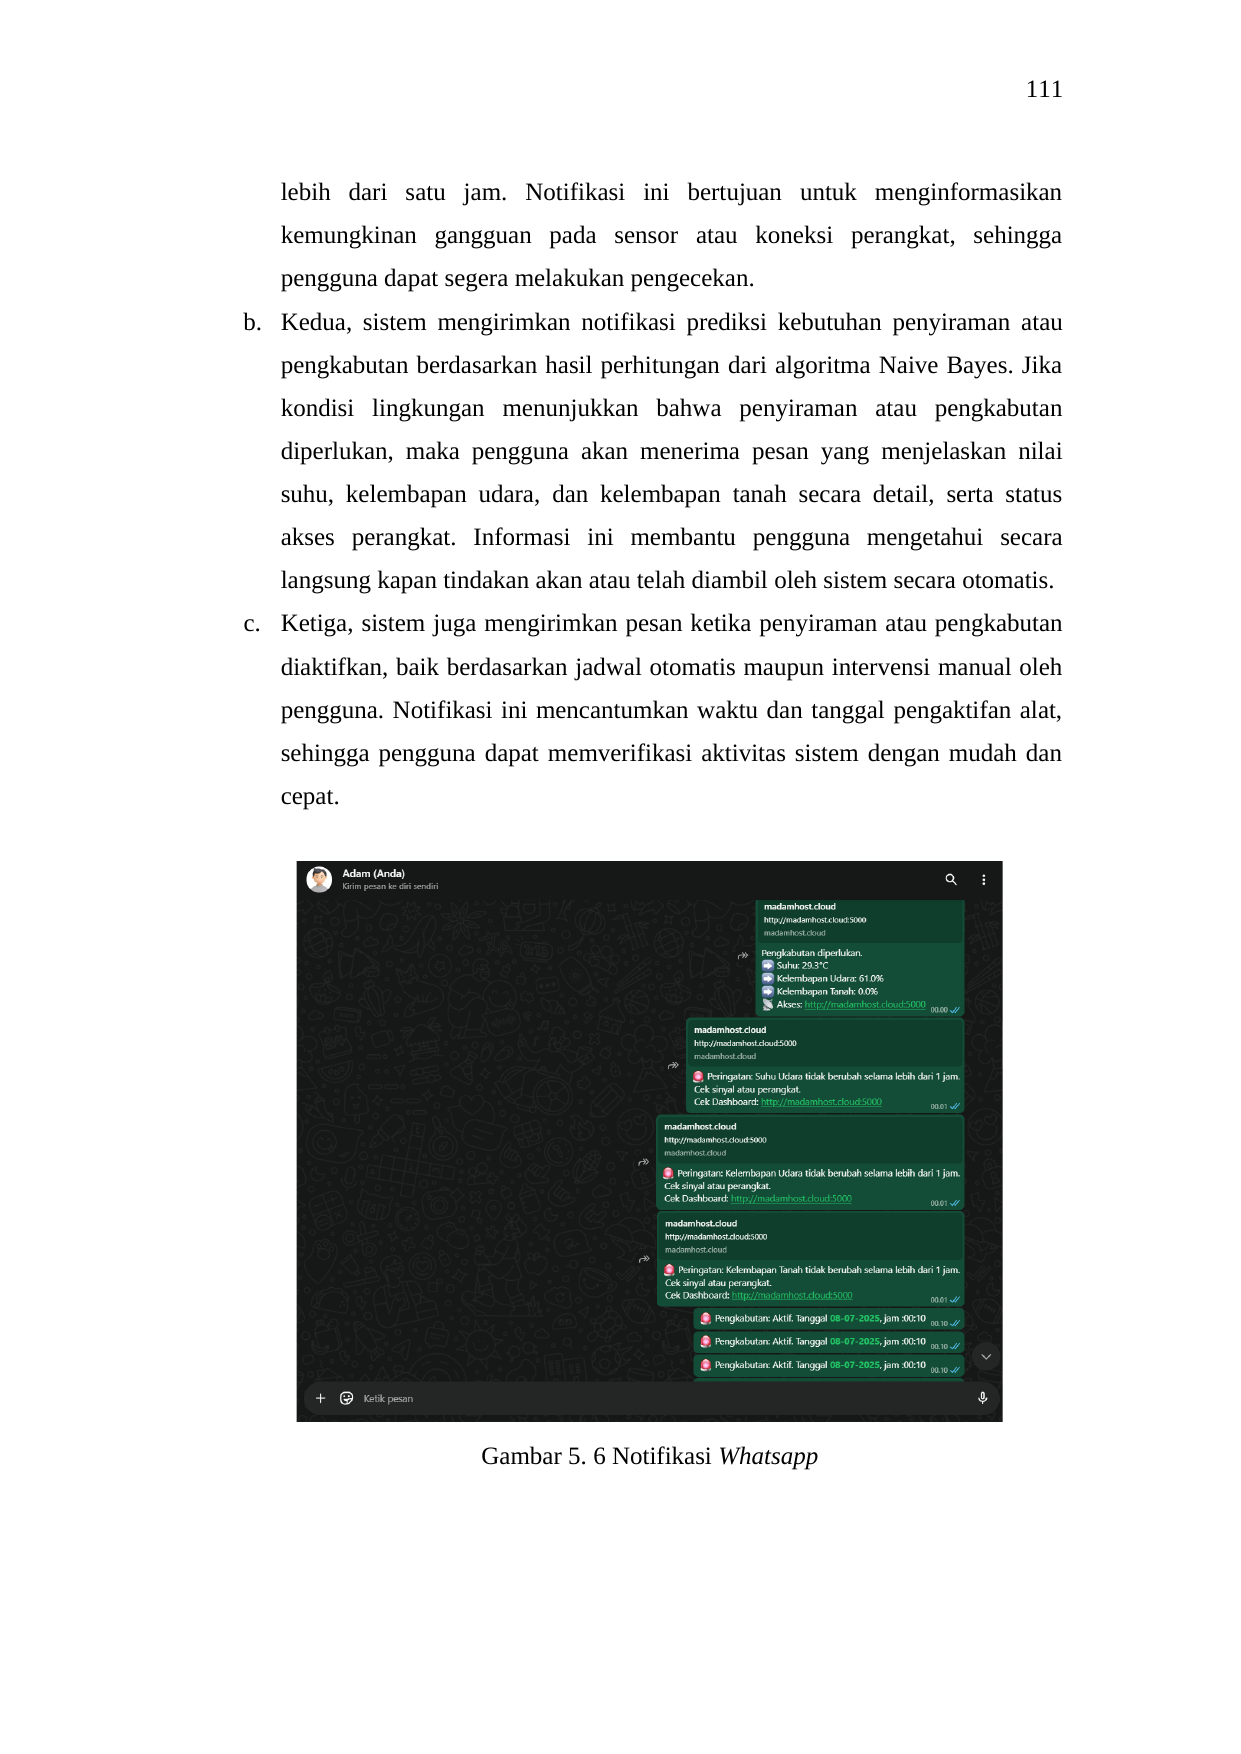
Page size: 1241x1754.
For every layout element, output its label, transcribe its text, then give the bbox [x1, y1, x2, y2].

picture [296, 861, 1003, 1422]
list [243, 177, 1063, 292]
list Ketiga, sistem juga mengirimkan pesan ketika penyiraman atau pengkabutan diaktifkan, baik berdasarkan jadwal otomatis maupun intervensi manual oleh pengguna. Notifikasi ini mencantumkan waktu dan tanggal pengaktifan alat, sehingga pengguna dapat memverifikasi aktivitas sistem dengan mudah dan cepat. [243, 608, 1063, 810]
text Gambar 5. 6 Notifikasi Whatsapp [236, 1441, 1063, 1470]
list Kedua, sistem mengirimkan notifikasi prediksi kebutuhan penyiraman atau pengkabutan berdasarkan hasil perhitungan dari algoritma Naive Bayes. Jika kondisi lingkungan menunjukkan bahwa penyiraman atau pengkabutan diperlukan, maka pengguna akan menerima pesan yang menjelaskan nilai suhu, kelembapan udara, dan kelembapan tanah secara detail, serta status akses perangkat. Informasi ini membantu pengguna mengetahui secara langsung kapan tindakan akan atau telah diambil oleh sistem secara otomatis. [243, 307, 1063, 594]
